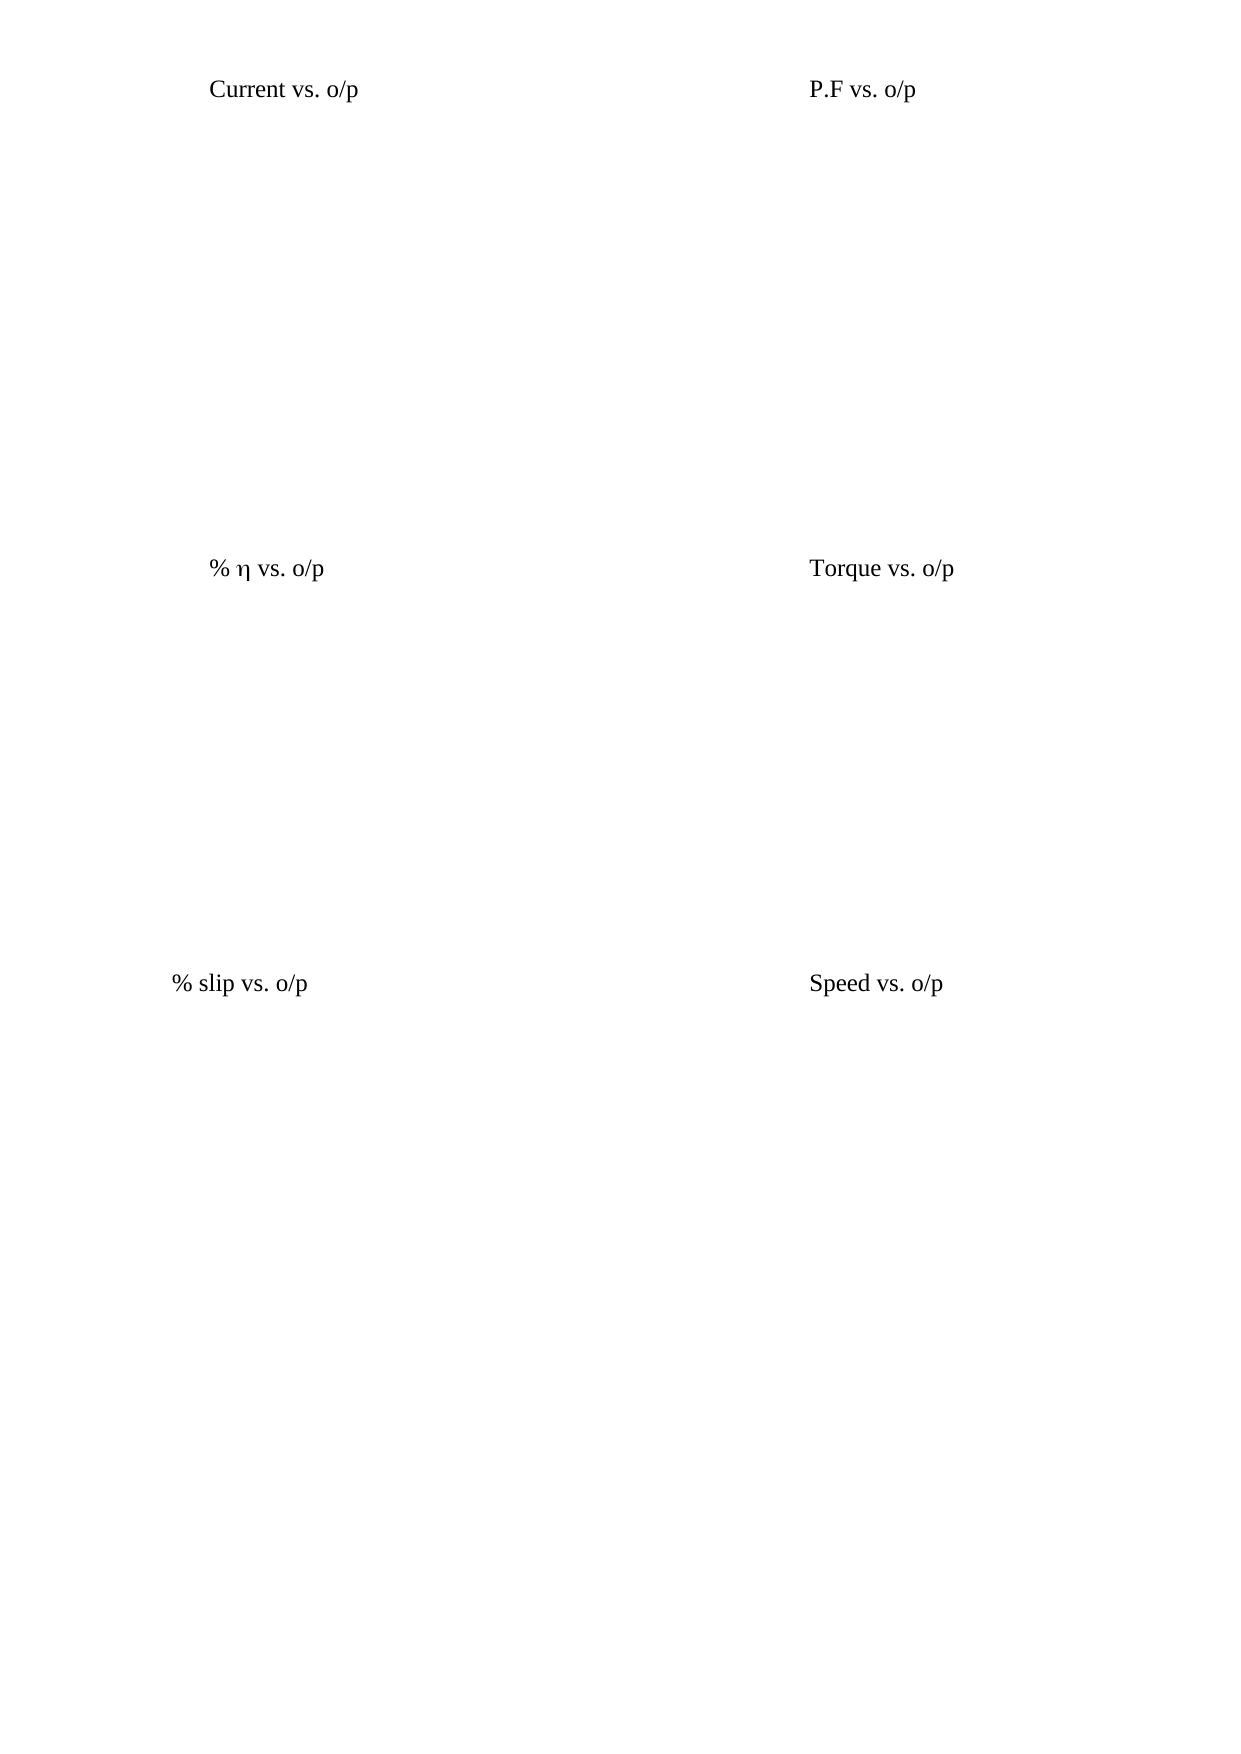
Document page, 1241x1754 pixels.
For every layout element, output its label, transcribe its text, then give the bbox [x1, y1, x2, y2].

text % vs. o/p Torque vs. o/p [172, 553, 1181, 611]
text Current vs. o/p P.F vs. o/p [134, 74, 1181, 103]
text % slip vs. o/p Speed vs. o/p [172, 968, 1181, 996]
